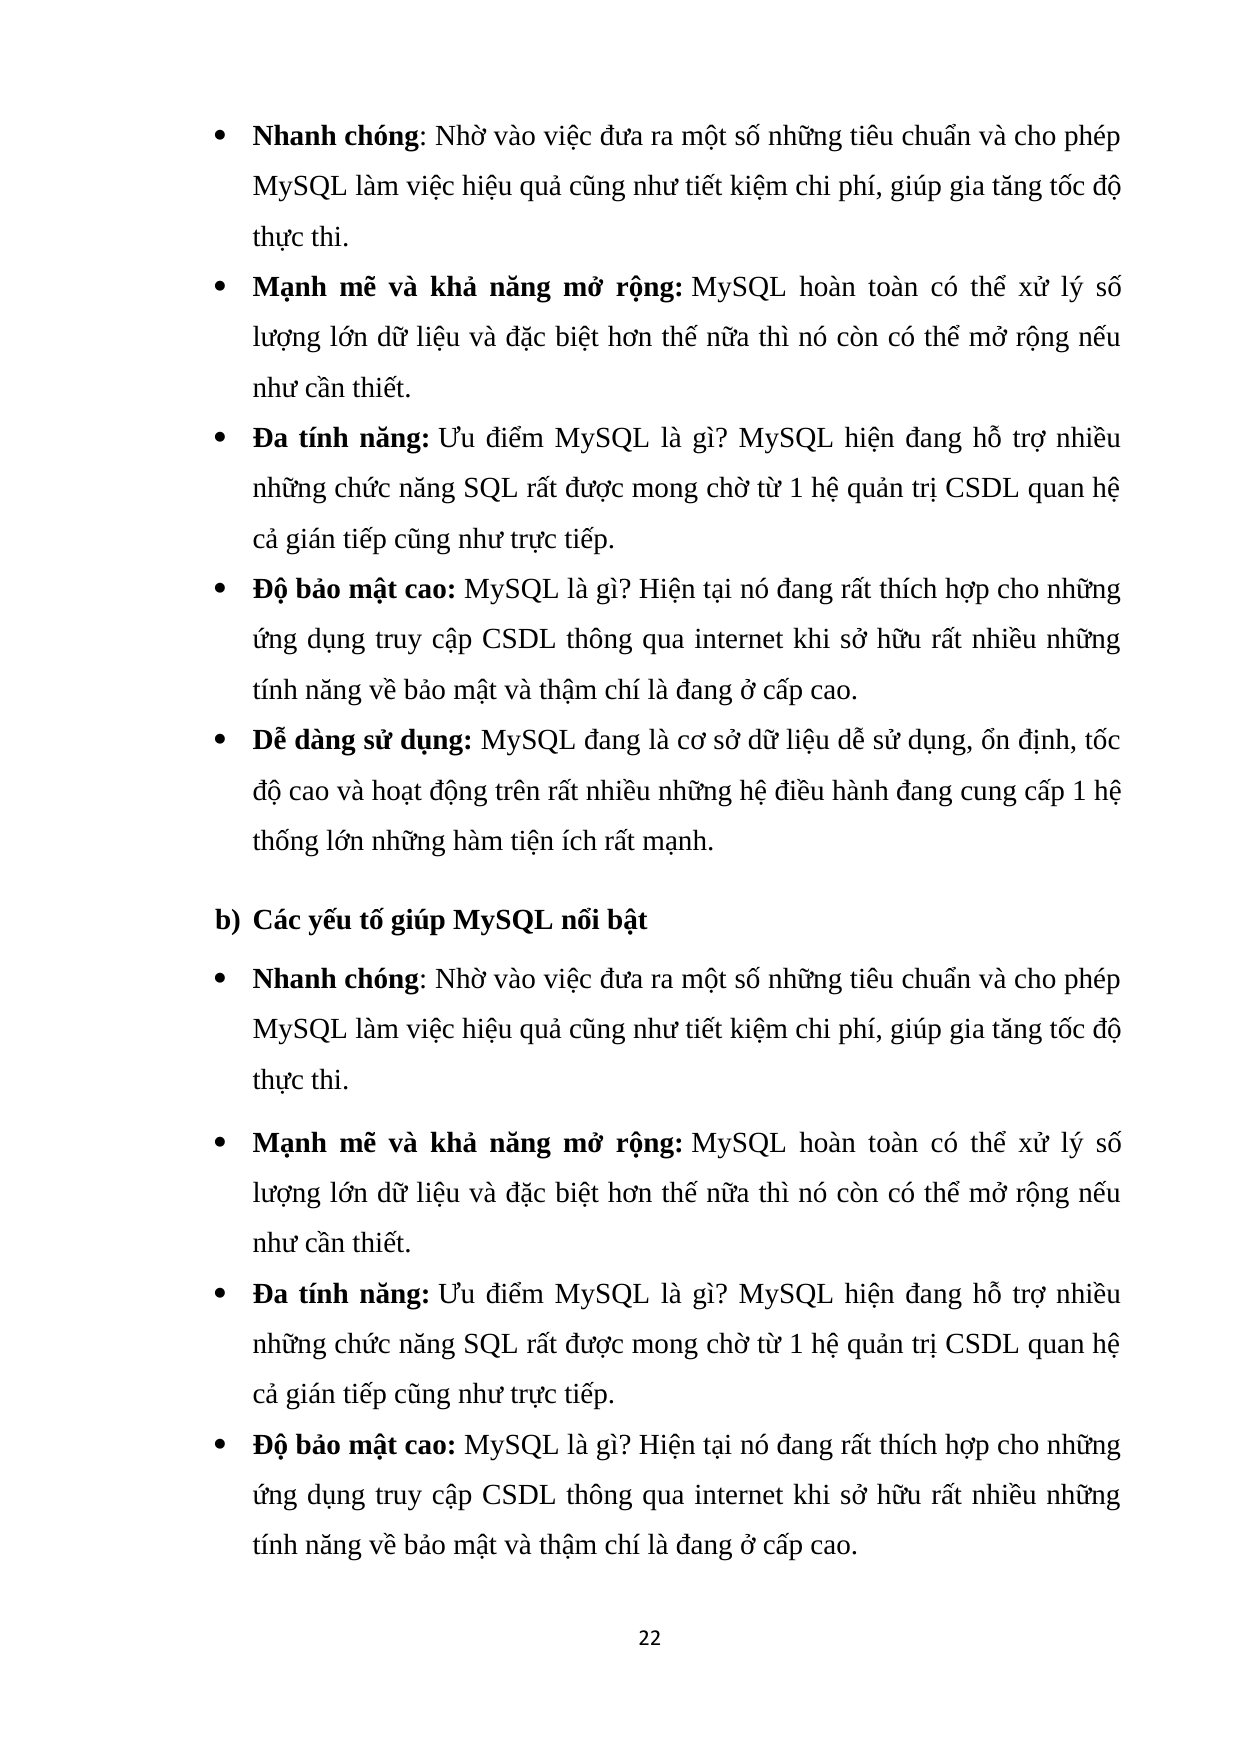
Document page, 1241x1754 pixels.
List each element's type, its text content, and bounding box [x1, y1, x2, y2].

list Nhanh chóng: Nhờ vào việc đưa ra một số những tiêu chuẩn và cho phép MySQL làm việc hiệu quả cũng như tiết kiệm chi phí, giúp gia tăng tốc độ thực thi. [215, 118, 1122, 252]
list Đa tính năng: Ưu điểm MySQL là gì? MySQL hiện đang hỗ trợ nhiều những chức năng SQL rất được mong chờ từ 1 hệ quản trị CSDL quan hệ cả gián tiếp cũng như trực tiếp. [215, 420, 1122, 554]
list Dễ dàng sử dụng: MySQL đang là cơ sở dữ liệu dễ sử dụng, ổn định, tốc độ cao và hoạt động trên rất nhiều những hệ điều hành đang cung cấp 1 hệ thống lớn những hàm tiện ích rất mạnh. [215, 722, 1122, 857]
list Mạnh mẽ và khả năng mở rộng: MySQL hoàn toàn có thể xử lý số lượng lớn dữ liệu và đặc biệt hơn thế nữa thì nó còn có thể mở rộng nếu như cần thiết. [215, 269, 1122, 403]
list Độ bảo mật cao: MySQL là gì? Hiện tại nó đang rất thích hợp cho những ứng dụng truy cập CSDL thông qua internet khi sở hữu rất nhiều những tính năng về bảo mật và thậm chí là đang ở cấp cao. [215, 571, 1122, 706]
list Đa tính năng: Ưu điểm MySQL là gì? MySQL hiện đang hỗ trợ nhiều những chức năng SQL rất được mong chờ từ 1 hệ quản trị CSDL quan hệ cả gián tiếp cũng như trực tiếp. [215, 1276, 1122, 1410]
list Độ bảo mật cao: MySQL là gì? Hiện tại nó đang rất thích hợp cho những ứng dụng truy cập CSDL thông qua internet khi sở hữu rất nhiều những tính năng về bảo mật và thậm chí là đang ở cấp cao. [215, 1427, 1122, 1561]
list Các yếu tố giúp MySQL nổi bật [215, 902, 1122, 936]
list Mạnh mẽ và khả năng mở rộng: MySQL hoàn toàn có thể xử lý số lượng lớn dữ liệu và đặc biệt hơn thế nữa thì nó còn có thể mở rộng nếu như cần thiết. [215, 1125, 1122, 1259]
list Nhanh chóng: Nhờ vào việc đưa ra một số những tiêu chuẩn và cho phép MySQL làm việc hiệu quả cũng như tiết kiệm chi phí, giúp gia tăng tốc độ thực thi. [215, 961, 1122, 1095]
